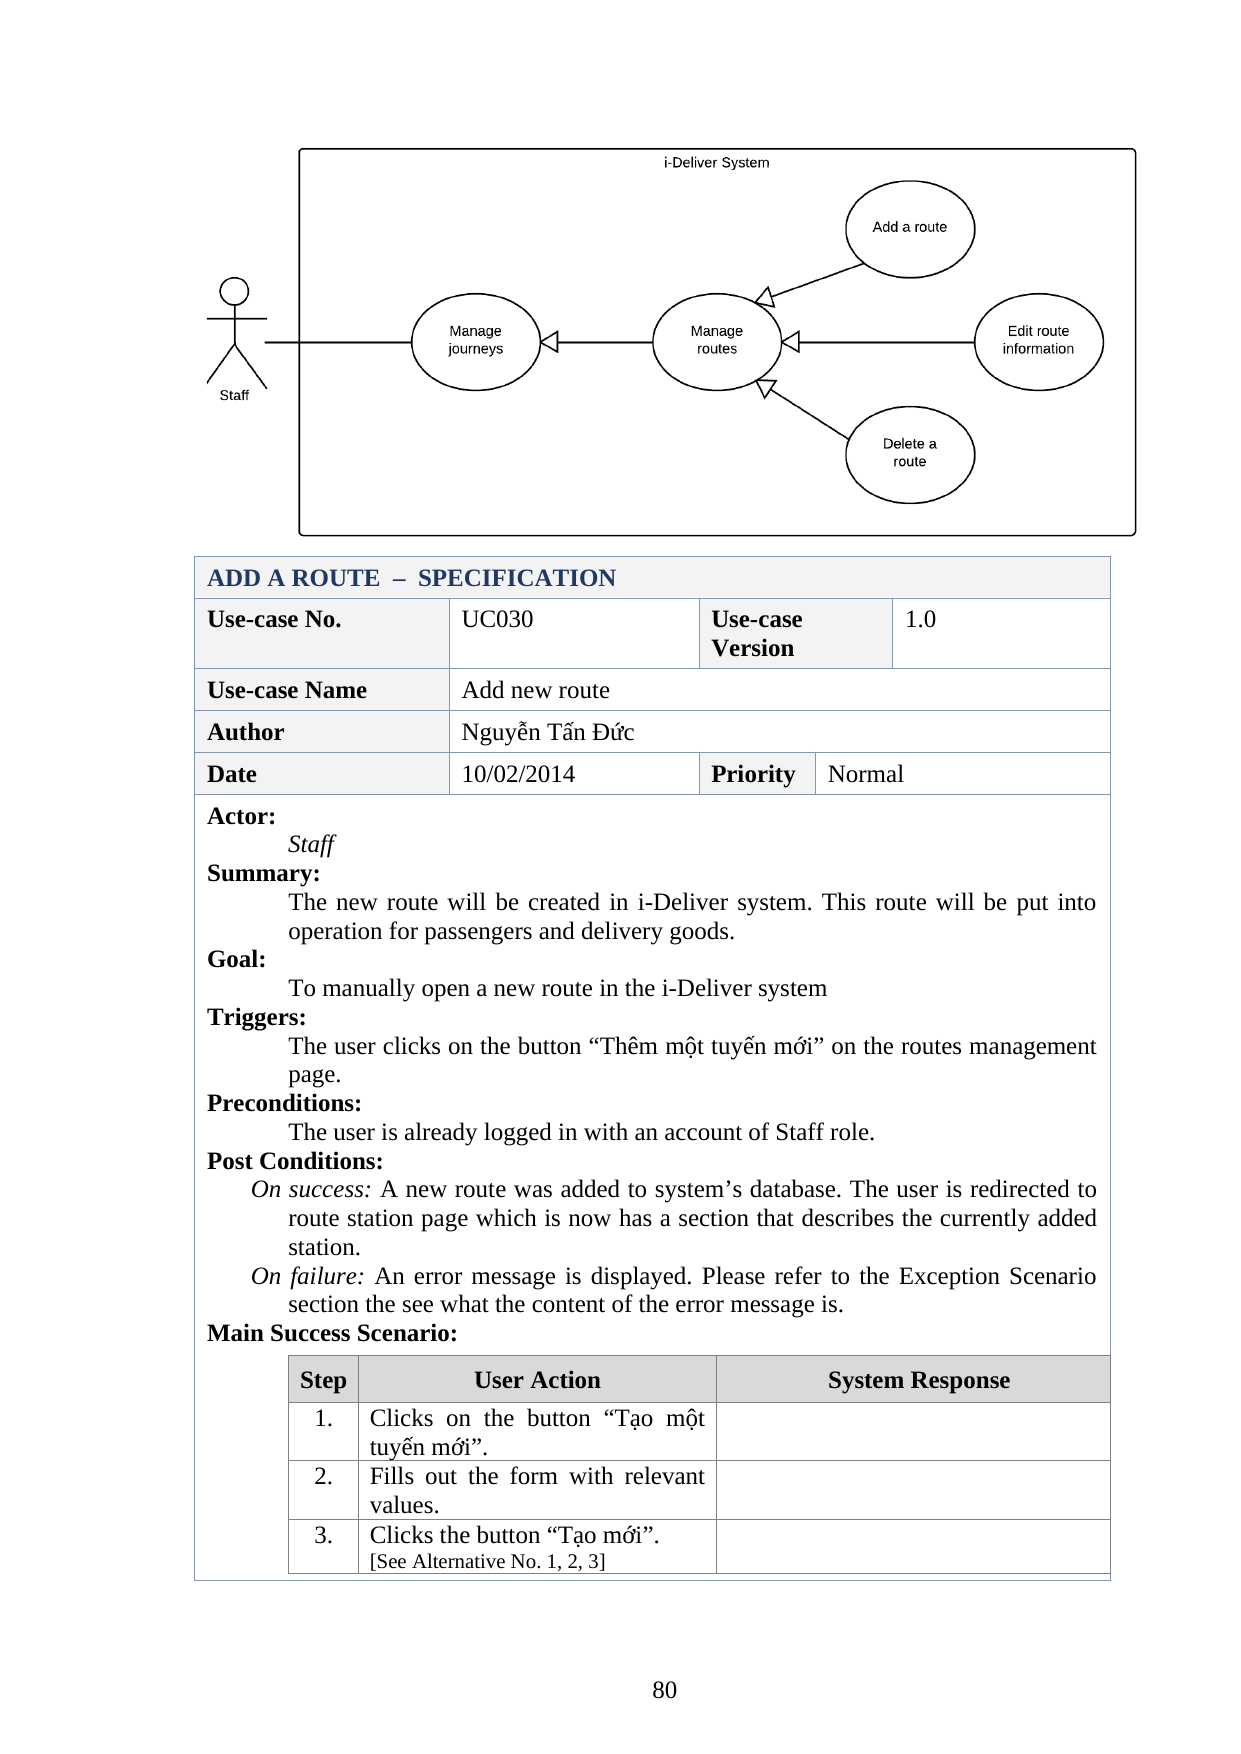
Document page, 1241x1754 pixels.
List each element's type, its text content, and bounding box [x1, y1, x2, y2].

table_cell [195, 795, 1110, 1580]
table_cell 1.0 [893, 599, 1110, 668]
table_cell 10/02/2014 [450, 753, 699, 794]
table_cell Use-case Version [700, 599, 892, 668]
picture [206, 147, 1139, 537]
table_cell Add new route [450, 669, 1110, 710]
table_cell Use-case Name [195, 669, 449, 710]
table_cell Date [195, 753, 449, 794]
table_cell Author [195, 711, 449, 752]
table_cell Priority [700, 753, 815, 794]
table_cell Normal [816, 753, 1110, 794]
table_cell Use-case No. [195, 599, 449, 668]
table_cell Nguyễn Tấn Đức [450, 711, 1110, 752]
table_header ADD A ROUTE – SPECIFICATION [195, 557, 1110, 597]
table_cell UC030 [450, 599, 699, 668]
